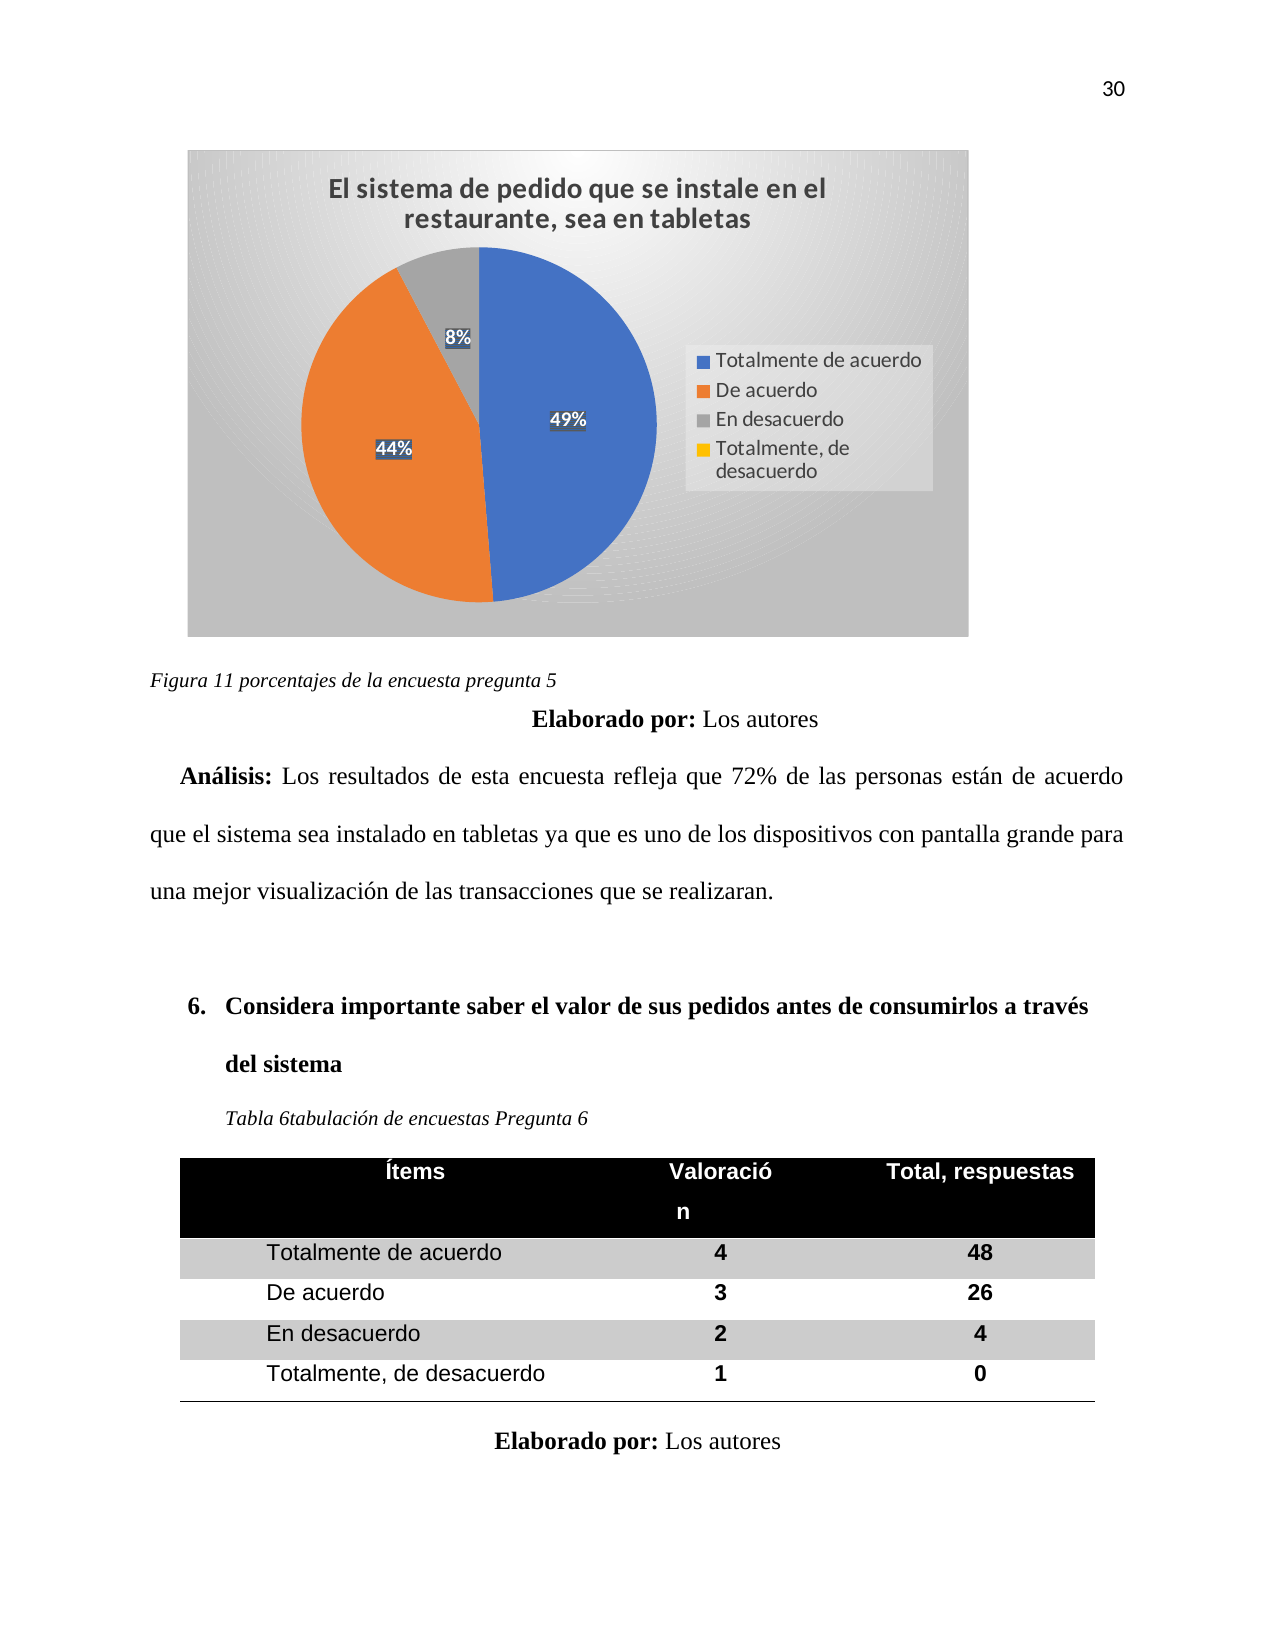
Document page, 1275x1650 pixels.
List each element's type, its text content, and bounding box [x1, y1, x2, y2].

table_header Total, respuestas [790, 1158, 1095, 1238]
list Elaborado por: Los autores [150, 704, 1125, 732]
table_cell 4 [790, 1320, 1095, 1360]
table_cell 3 [576, 1279, 790, 1320]
table_cell 26 [790, 1279, 1095, 1320]
table_cell 48 [790, 1239, 1095, 1279]
table_cell 0 [790, 1360, 1095, 1401]
text Análisis: Los resultados de esta encuesta refleja que 72% de las personas están de acuerdo que el sistema sea instalado en tabletas ya que es uno de los dispositivos con pantalla grande para una mejor visualización de las transacciones que se realizaran. [150, 761, 1125, 905]
text Figura 11 porcentajes de la encuesta pregunta 5 [150, 668, 1125, 692]
table_cell 2 [576, 1320, 790, 1360]
table_cell 1 [576, 1360, 790, 1401]
table_header Valoración [576, 1158, 790, 1238]
list Considera importante saber el valor de sus pedidos antes de consumirlos a través del sistema [187, 991, 1125, 1077]
table_cell 4 [576, 1239, 790, 1279]
table_cell Totalmente, de desacuerdo [180, 1360, 576, 1401]
table_cell De acuerdo [180, 1279, 576, 1320]
text Elaborado por: Los autores [150, 1154, 1125, 1455]
table_header Ítems [180, 1158, 576, 1238]
table_cell Totalmente de acuerdo [180, 1239, 576, 1279]
text Tabla 6tabulación de encuestas Pregunta 6 [225, 1106, 1125, 1130]
table_cell En desacuerdo [180, 1320, 576, 1360]
